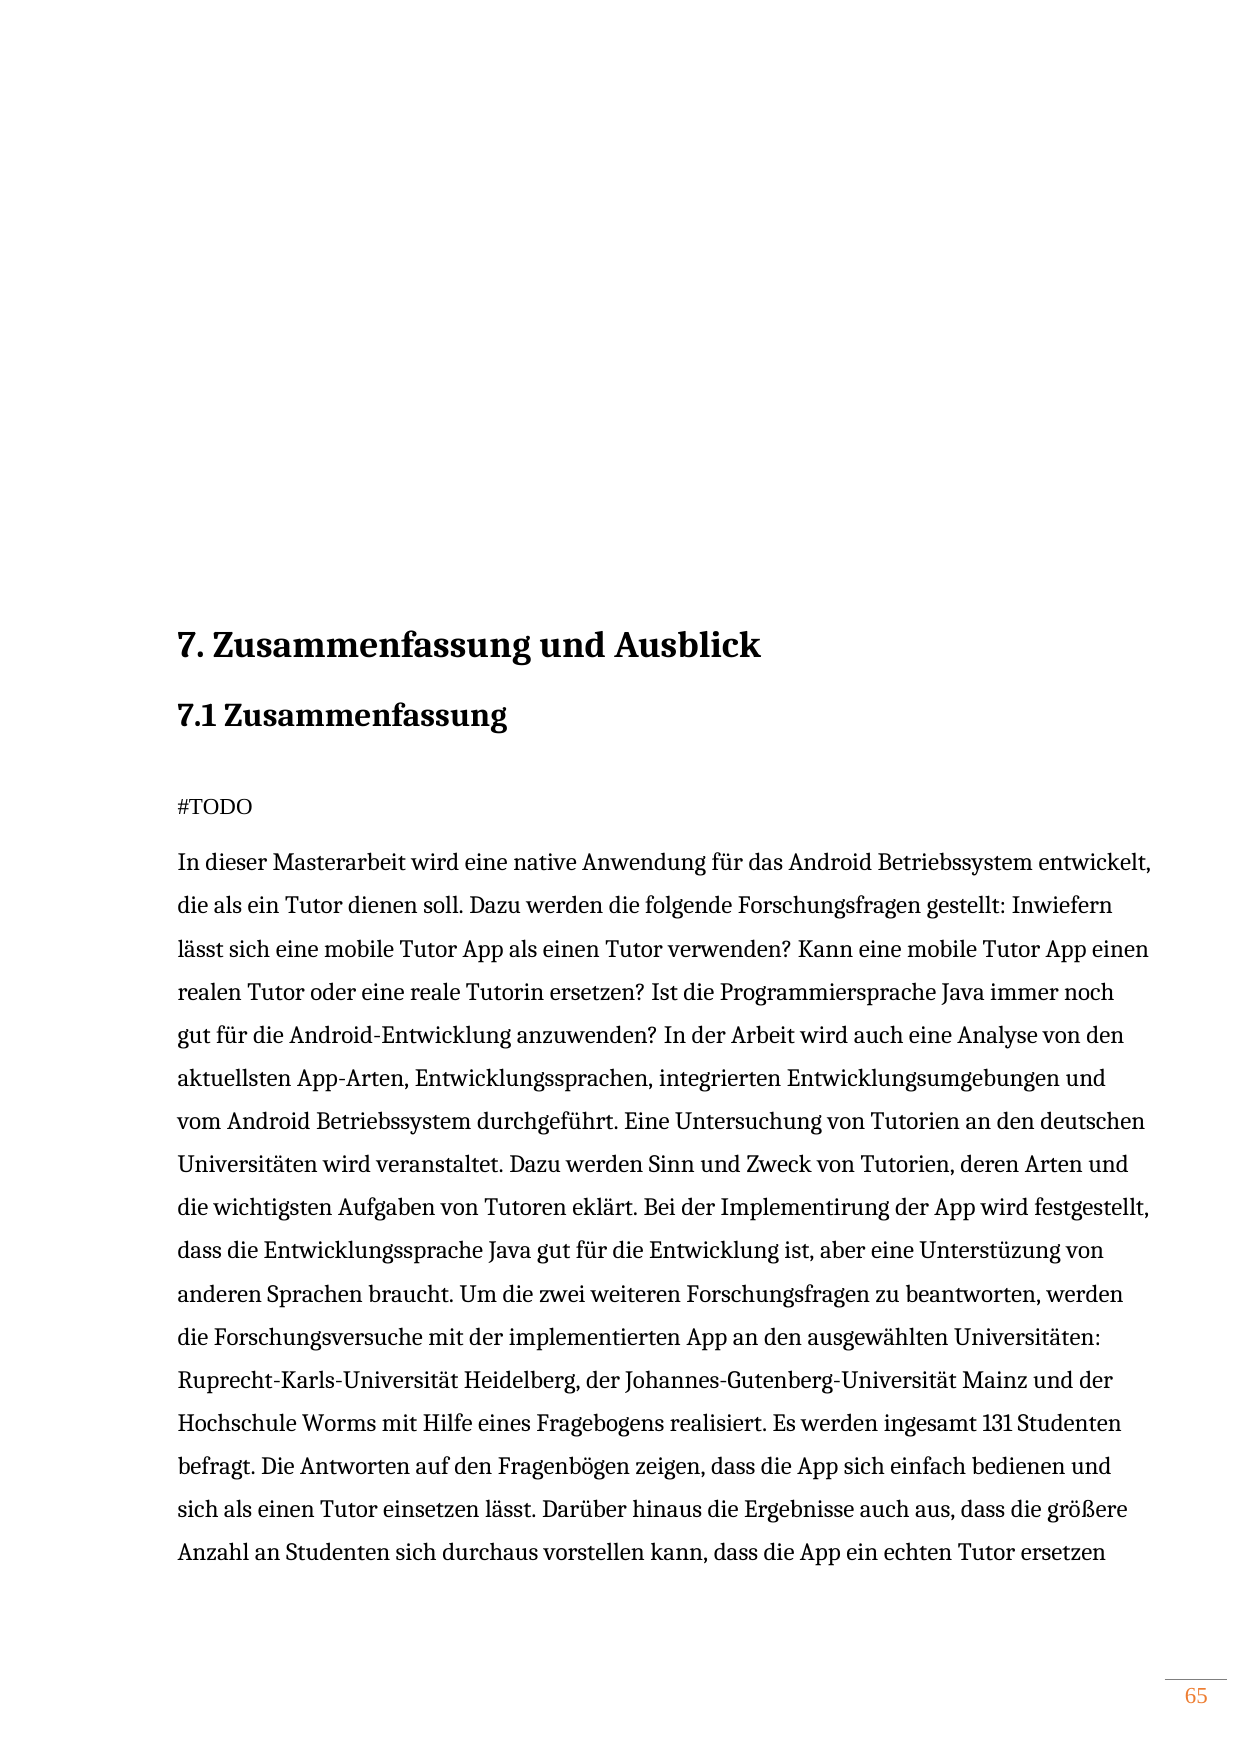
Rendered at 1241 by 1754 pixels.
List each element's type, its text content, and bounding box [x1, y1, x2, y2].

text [177, 848, 1152, 1567]
subtitle 7. Zusammenfassung und Ausblick [177, 624, 1152, 667]
text #TODO [177, 793, 1152, 819]
subtitle 7.1 Zusammenfassung [177, 696, 1152, 735]
